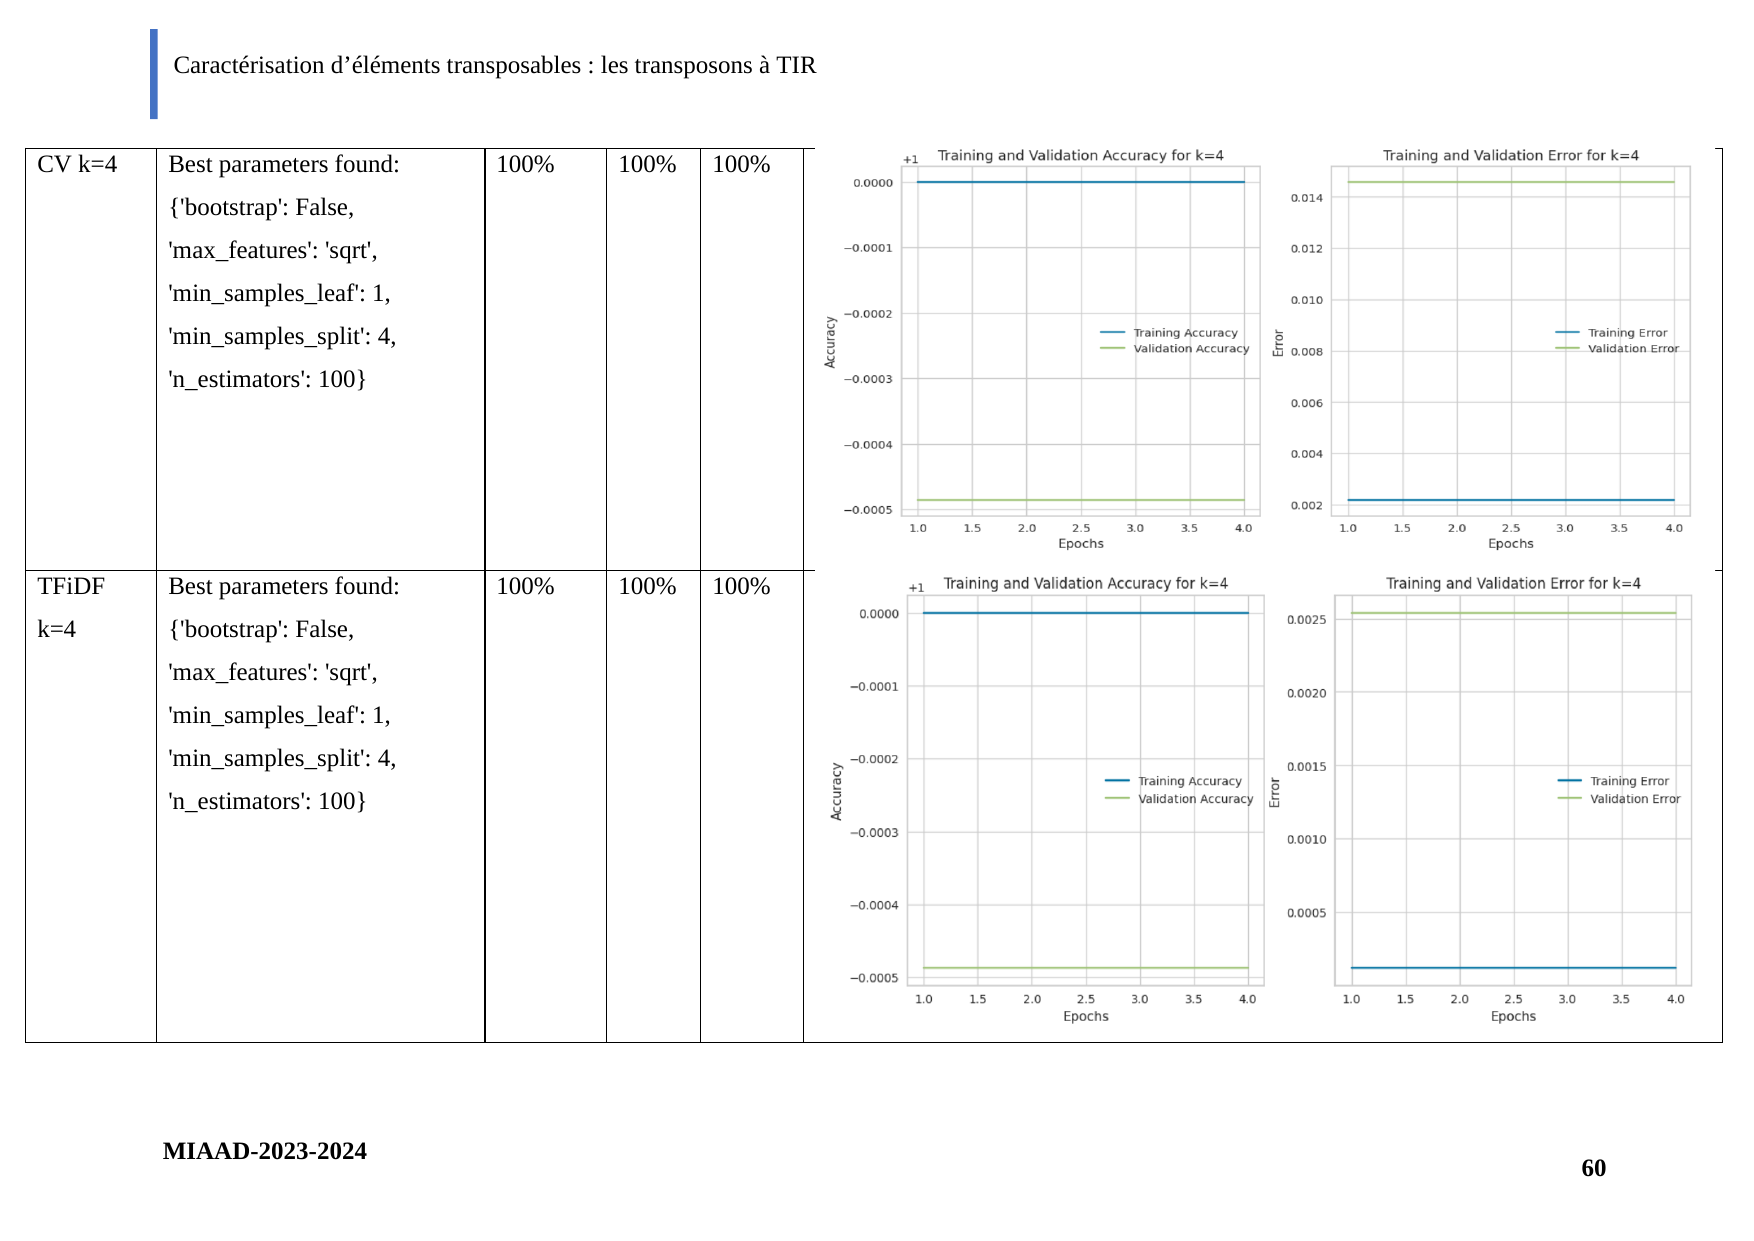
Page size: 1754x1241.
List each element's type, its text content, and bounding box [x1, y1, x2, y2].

table_cell 100% [486, 149, 606, 570]
picture [815, 148, 1716, 556]
table_cell 100% [607, 149, 700, 570]
table_cell Best parameters found: {'bootstrap': False, 'max_features': 'sqrt', 'min_samples_leaf': 1, 'min_samples_split': 4, 'n_estimators': 100} [157, 571, 484, 1042]
table_cell TFiDF k=4 [26, 571, 156, 1042]
table_cell [804, 149, 1722, 570]
picture [815, 570, 1716, 1028]
table_cell 100% [701, 571, 803, 1042]
table_cell CV k=4 [26, 149, 156, 570]
table_cell 100% [486, 571, 606, 1042]
table_cell 100% [701, 149, 803, 570]
table_cell Best parameters found: {'bootstrap': False, 'max_features': 'sqrt', 'min_samples_leaf': 1, 'min_samples_split': 4, 'n_estimators': 100} [157, 149, 484, 570]
table_cell [804, 571, 1722, 1042]
table_cell 100% [607, 571, 700, 1042]
